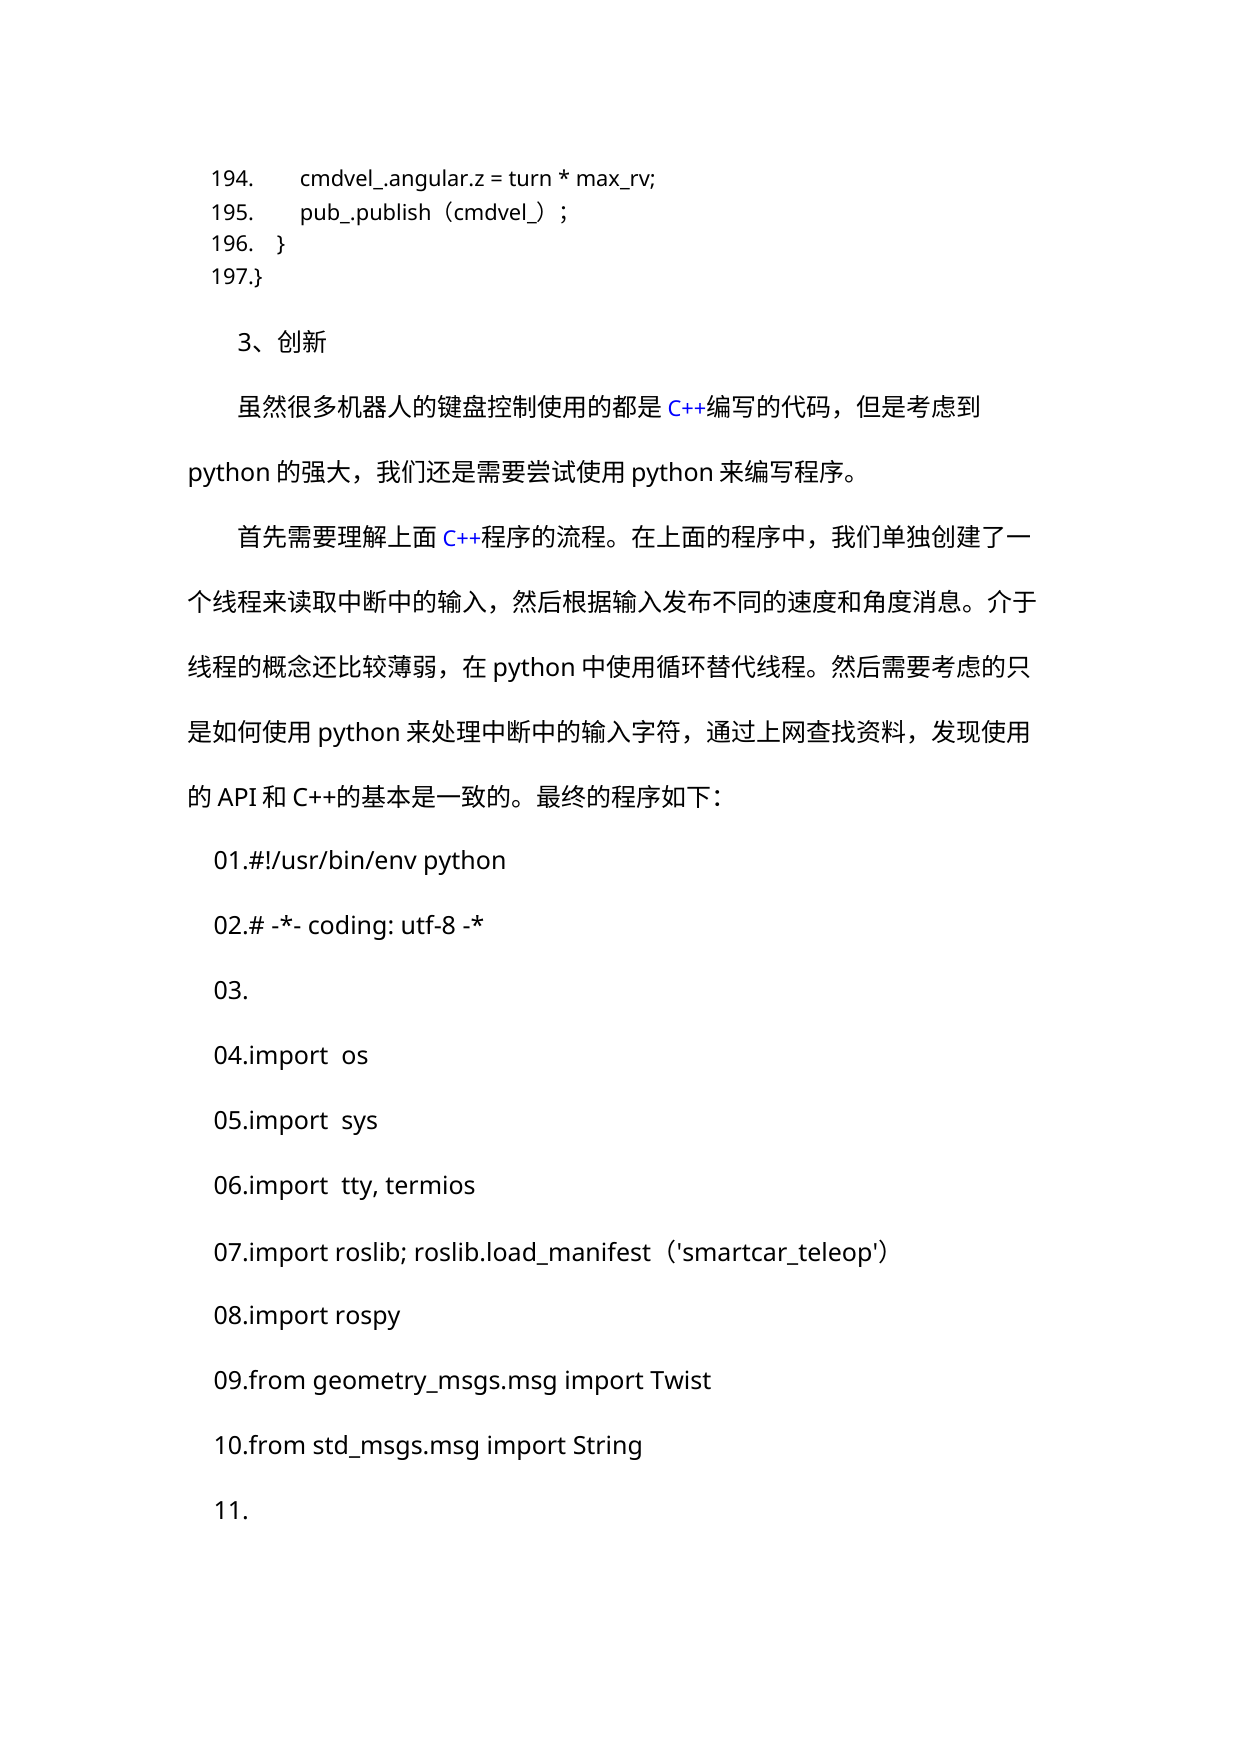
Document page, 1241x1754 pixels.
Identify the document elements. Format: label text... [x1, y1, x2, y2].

text 3、创新 [187, 308, 1053, 373]
text 首先需要理解上面C++程序的流程。在上面的程序中，我们单独创建了一个线程来读取中断中的输入，然后根据输入发布不同的速度和角度消息。介于线程的概念还比较薄弱，在python中使用循环替代线程。然后需要考虑的只是如何使用python来处理中断中的输入字符，通过上网查找资料，发现使用的API和C++的基本是一致的。最终的程序如下： [187, 503, 1053, 828]
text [187, 162, 1053, 292]
text 虽然很多机器人的键盘控制使用的都是C++编写的代码，但是考虑到python的强大，我们还是需要尝试使用python来编写程序。 [187, 373, 1053, 503]
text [187, 828, 1053, 1543]
